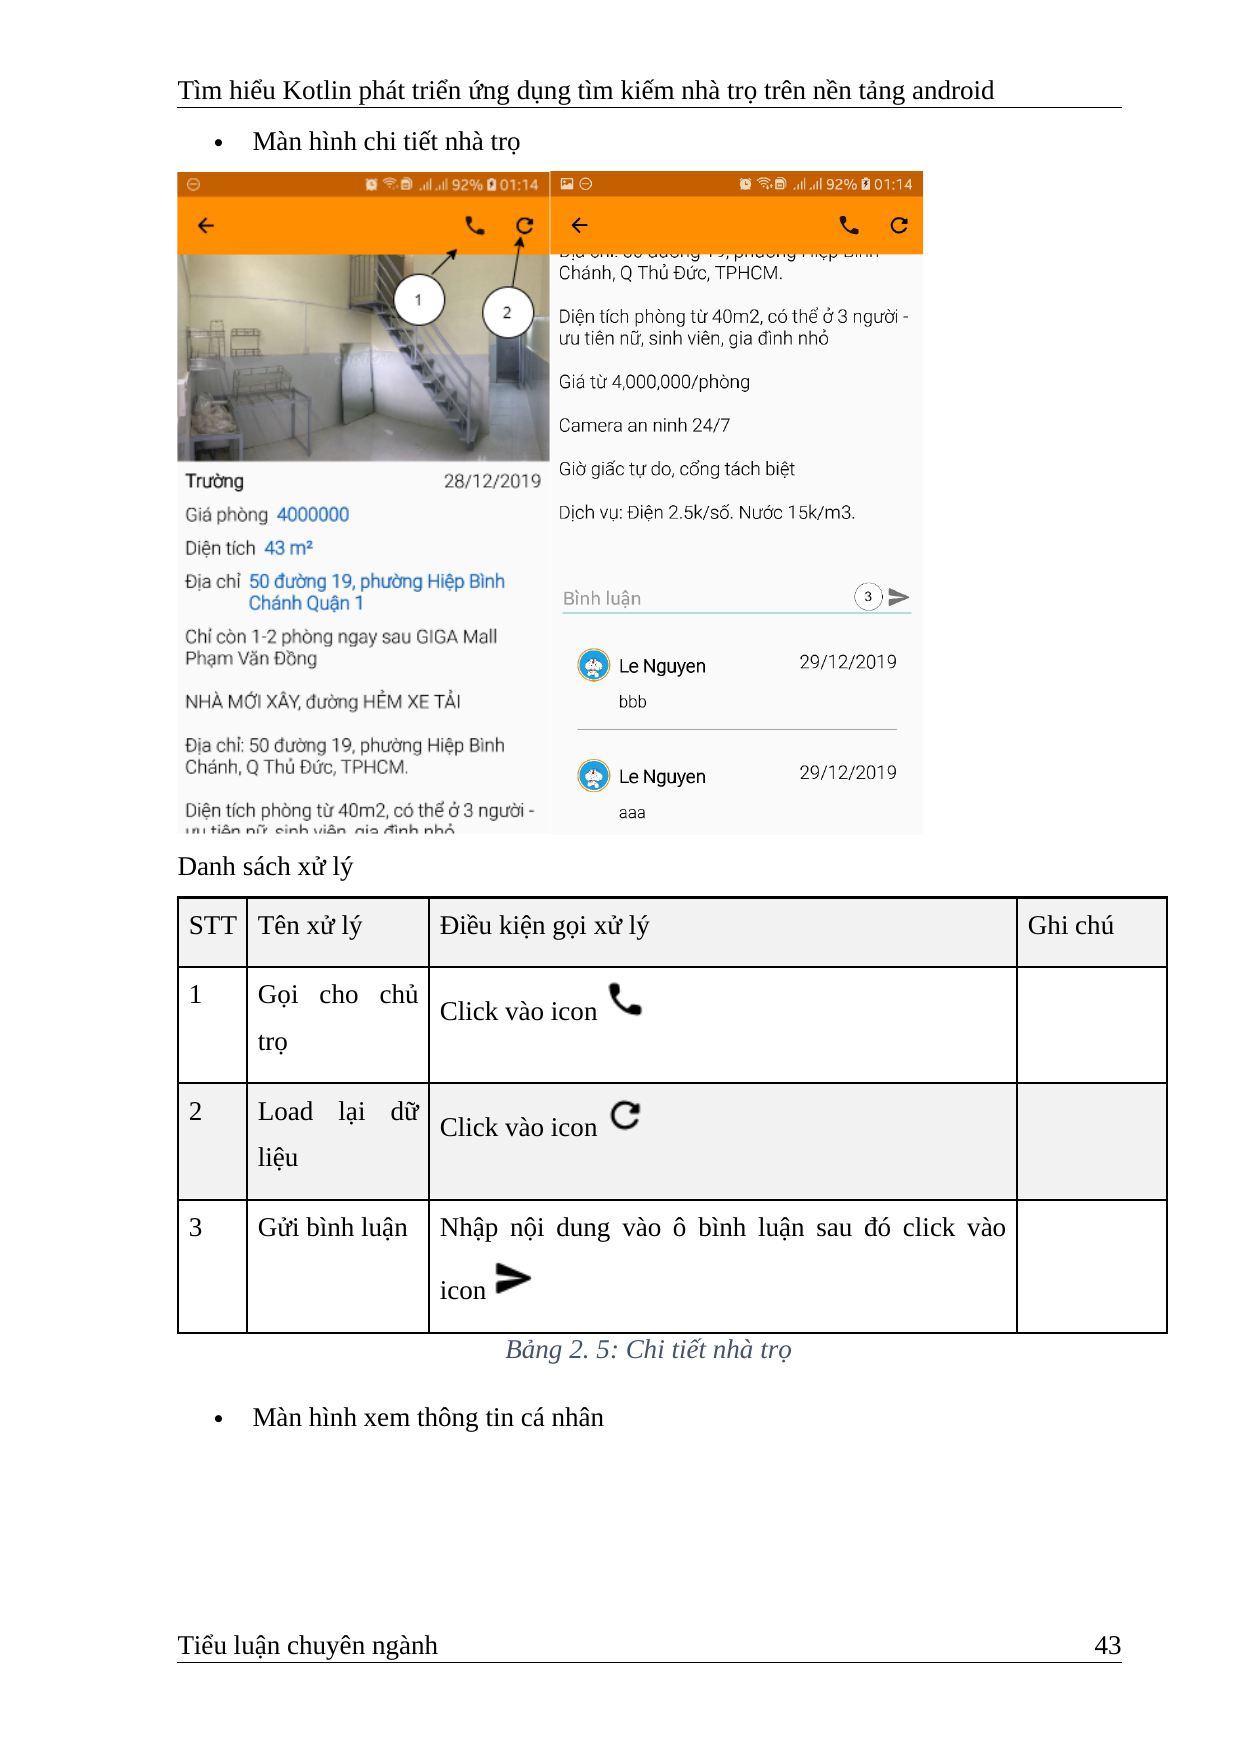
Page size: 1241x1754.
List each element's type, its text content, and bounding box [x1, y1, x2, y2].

picture [177, 171, 924, 835]
table_cell Gửi bình luận [248, 1201, 428, 1332]
table_cell Click vào icon [430, 968, 1016, 1082]
table_cell [1018, 1201, 1166, 1332]
text Danh sách xử lý [177, 850, 1122, 881]
table_header STT [179, 899, 246, 966]
table_cell Load lại dữ liệu [248, 1084, 428, 1198]
list Màn hình xem thông tin cá nhân [215, 1401, 1122, 1432]
list Màn hình chi tiết nhà trọ [215, 125, 1122, 156]
table_cell 3 [179, 1201, 246, 1332]
table_header Ghi chú [1018, 899, 1166, 966]
table_cell Nhập nội dung vào ô bình luận sau đó click vào icon [430, 1201, 1016, 1332]
table_header Điều kiện gọi xử lý [430, 899, 1016, 966]
picture [604, 1094, 647, 1137]
table_cell 1 [179, 968, 246, 1082]
table_cell [1018, 968, 1166, 1082]
table_cell [1018, 1084, 1166, 1198]
table_cell 2 [179, 1084, 246, 1198]
picture [493, 1257, 535, 1300]
picture [604, 978, 647, 1021]
table_header Tên xử lý [248, 899, 428, 966]
table_cell Click vào icon [430, 1084, 1016, 1198]
table_cell Gọi cho chủ trọ [248, 968, 428, 1082]
text Bảng 2. 5: Chi tiết nhà trọ [177, 1334, 1122, 1365]
